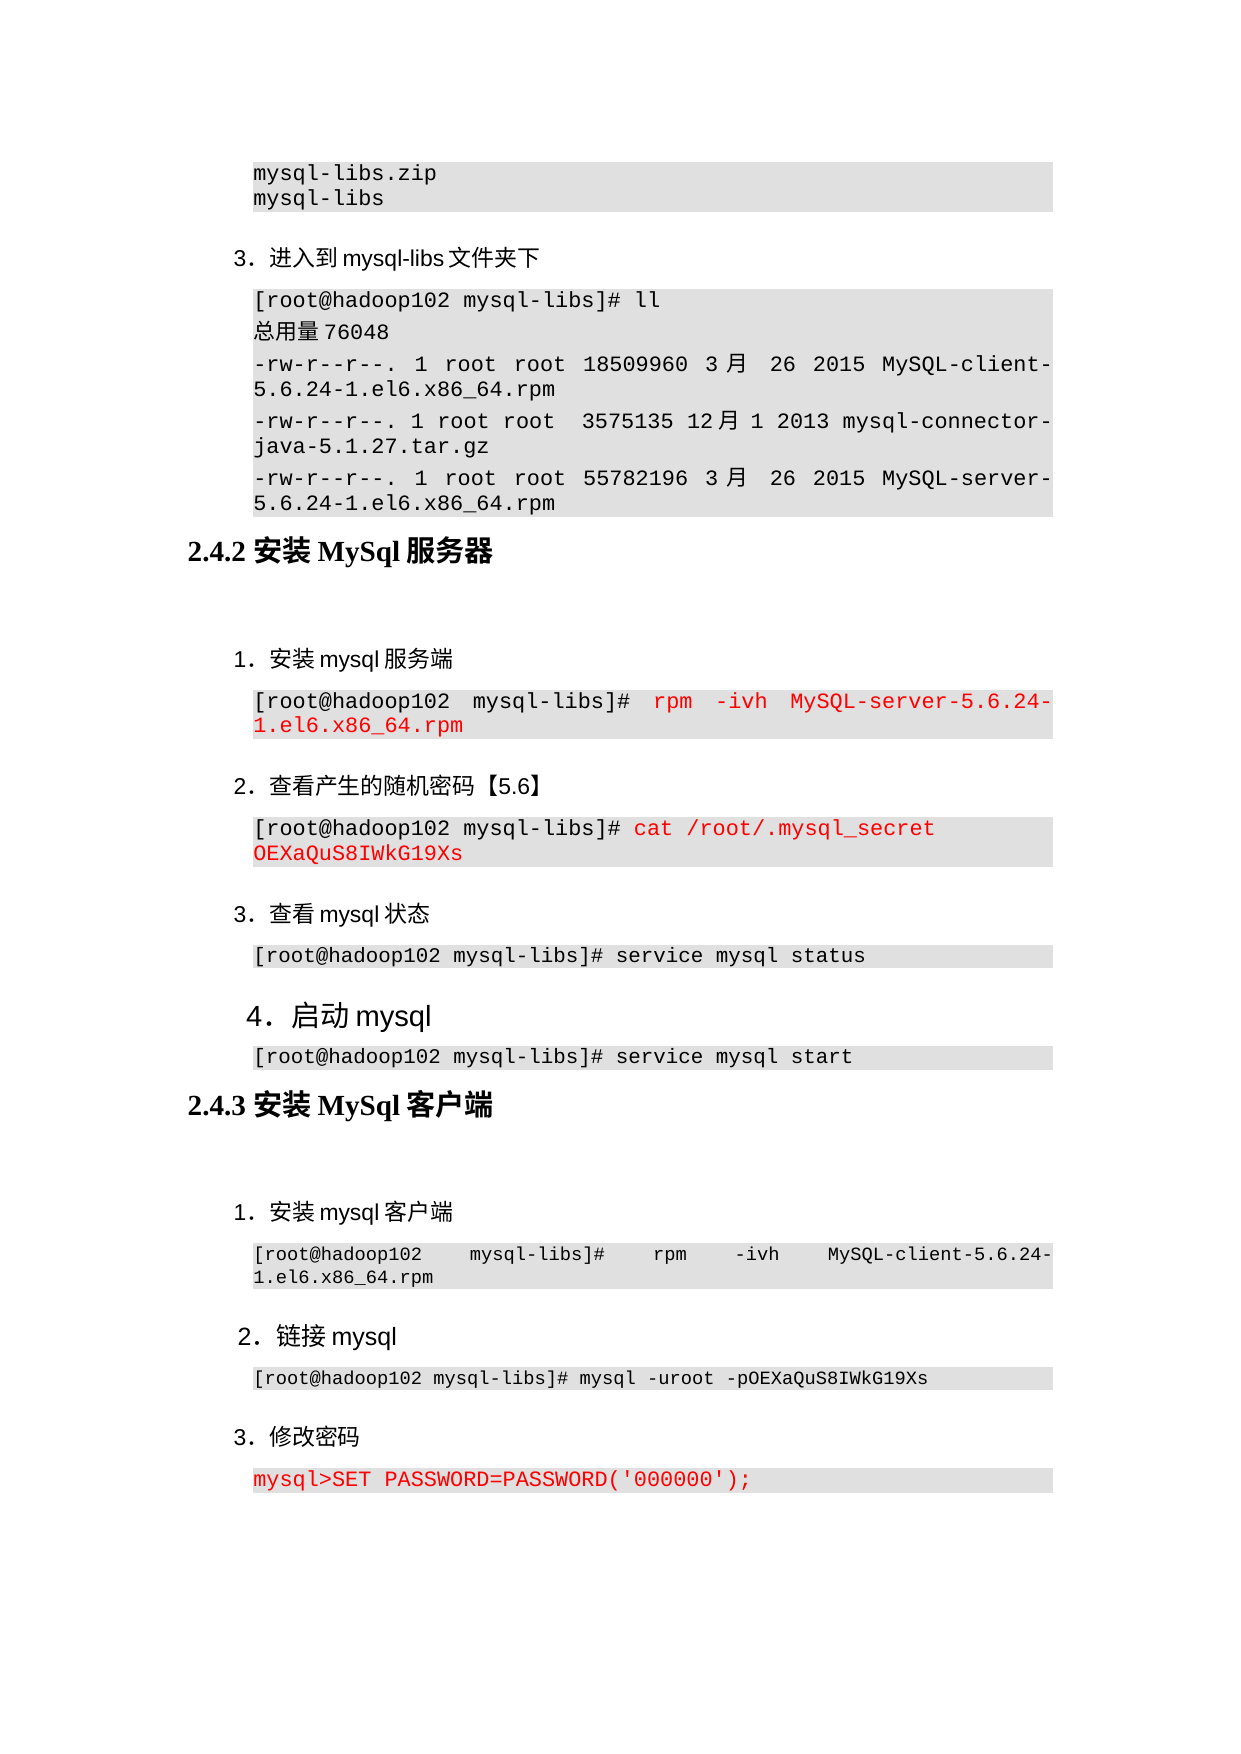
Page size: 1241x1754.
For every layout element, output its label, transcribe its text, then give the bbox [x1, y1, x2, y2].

text mysql-libs [253, 187, 1053, 212]
text [root@hadoop102 mysql-libs]# rpm -ivh MySQL-client-5.6.24-1.el6.x86_64.rpm [253, 1243, 1053, 1289]
text OEXaQuS8IWkG19Xs [253, 842, 1053, 867]
text 3．进入到mysql-libs文件夹下 [187, 224, 1053, 289]
text -rw-r--r--. 1 root root 3575135 12月 1 2013 mysql-connector-java-5.1.27.tar.gz [253, 403, 1053, 460]
text -rw-r--r--. 1 root root 55782196 3月 26 2015 MySQL-server-5.6.24-1.el6.x86_64.rpm [253, 460, 1053, 517]
text 总用量 76048 [253, 314, 1053, 346]
text [root@hadoop102 mysql-libs]# service mysql start [253, 1046, 1053, 1070]
text mysql>SET PASSWORD=PASSWORD('000000'); [253, 1468, 1053, 1493]
text 2．查看产生的随机密码【5.6】 [187, 752, 1053, 817]
text 1．安装mysql服务端 [187, 625, 1053, 690]
text [root@hadoop102 mysql-libs]# rpm -ivh MySQL-server-5.6.24-1.el6.x86_64.rpm [253, 690, 1053, 739]
text 3．查看mysql状态 [187, 880, 1053, 945]
subtitle 2.4.3 安装MySql客户端 [187, 1070, 1053, 1135]
text [root@hadoop102 mysql-libs]# cat /root/.mysql_secret [253, 817, 1053, 842]
text mysql-libs.zip [253, 162, 1053, 187]
text 4．启动mysql [187, 981, 1053, 1046]
text 1．安装mysql客户端 [187, 1178, 1053, 1243]
text [root@hadoop102 mysql-libs]# service mysql status [253, 945, 1053, 968]
text -rw-r--r--. 1 root root 18509960 3月 26 2015 MySQL-client-5.6.24-1.el6.x86_64.rpm [253, 346, 1053, 403]
text 3．修改密码 [187, 1403, 1053, 1468]
text 2．链接mysql [187, 1302, 1053, 1367]
subtitle 2.4.2 安装MySql服务器 [187, 517, 1053, 582]
text [root@hadoop102 mysql-libs]# mysql -uroot -pOEXaQuS8IWkG19Xs [253, 1367, 1053, 1390]
text [root@hadoop102 mysql-libs]# ll [253, 289, 1053, 314]
